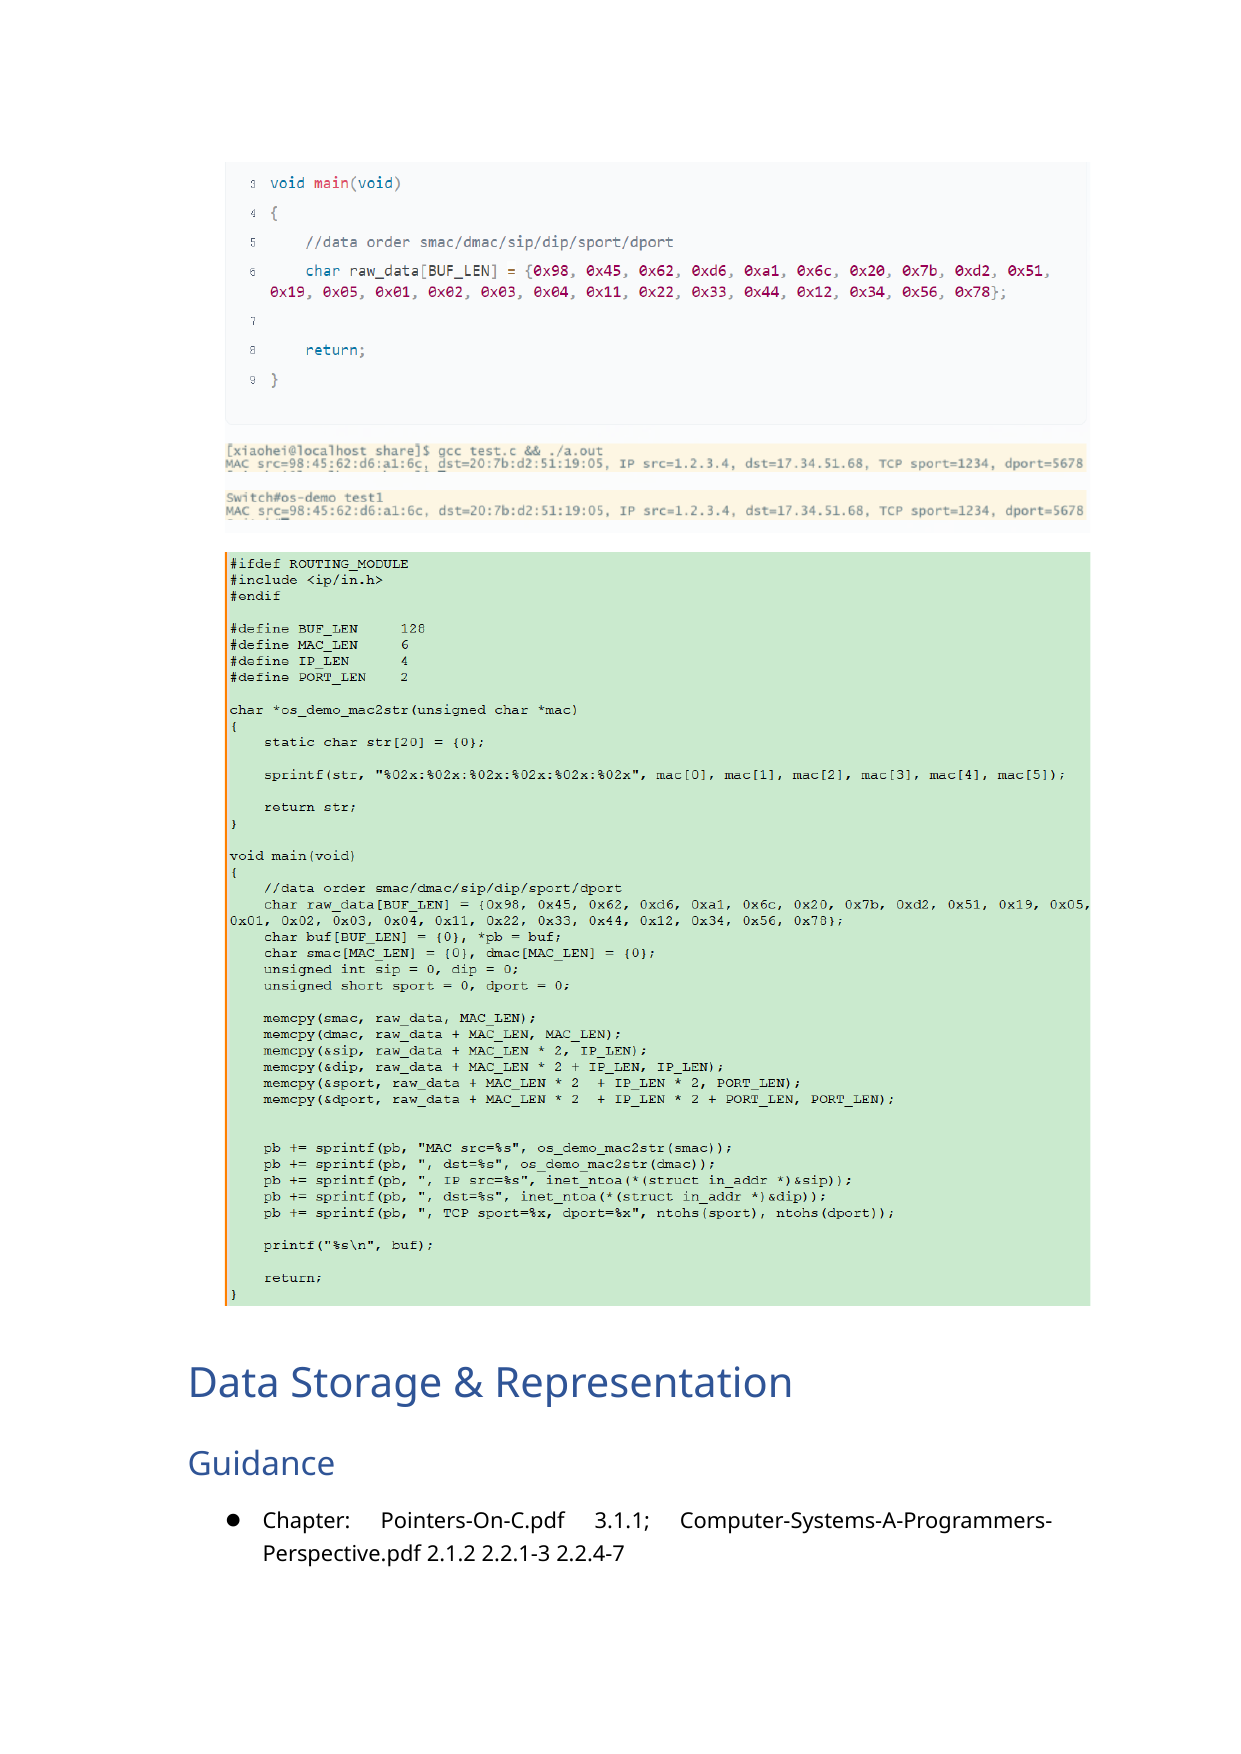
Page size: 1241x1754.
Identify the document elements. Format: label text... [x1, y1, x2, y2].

list Chapter: Pointers-On-C.pdf 3.1.1; Computer-Systems-A-Programmers-Perspective.pdf 2.1.2 2.2.1-3 2.2.4-7 [225, 1504, 1053, 1569]
subtitle Data Storage & Representation [187, 1349, 1053, 1414]
picture [224, 552, 1091, 1306]
subtitle Guidance [187, 1430, 1053, 1495]
picture [224, 162, 1091, 533]
